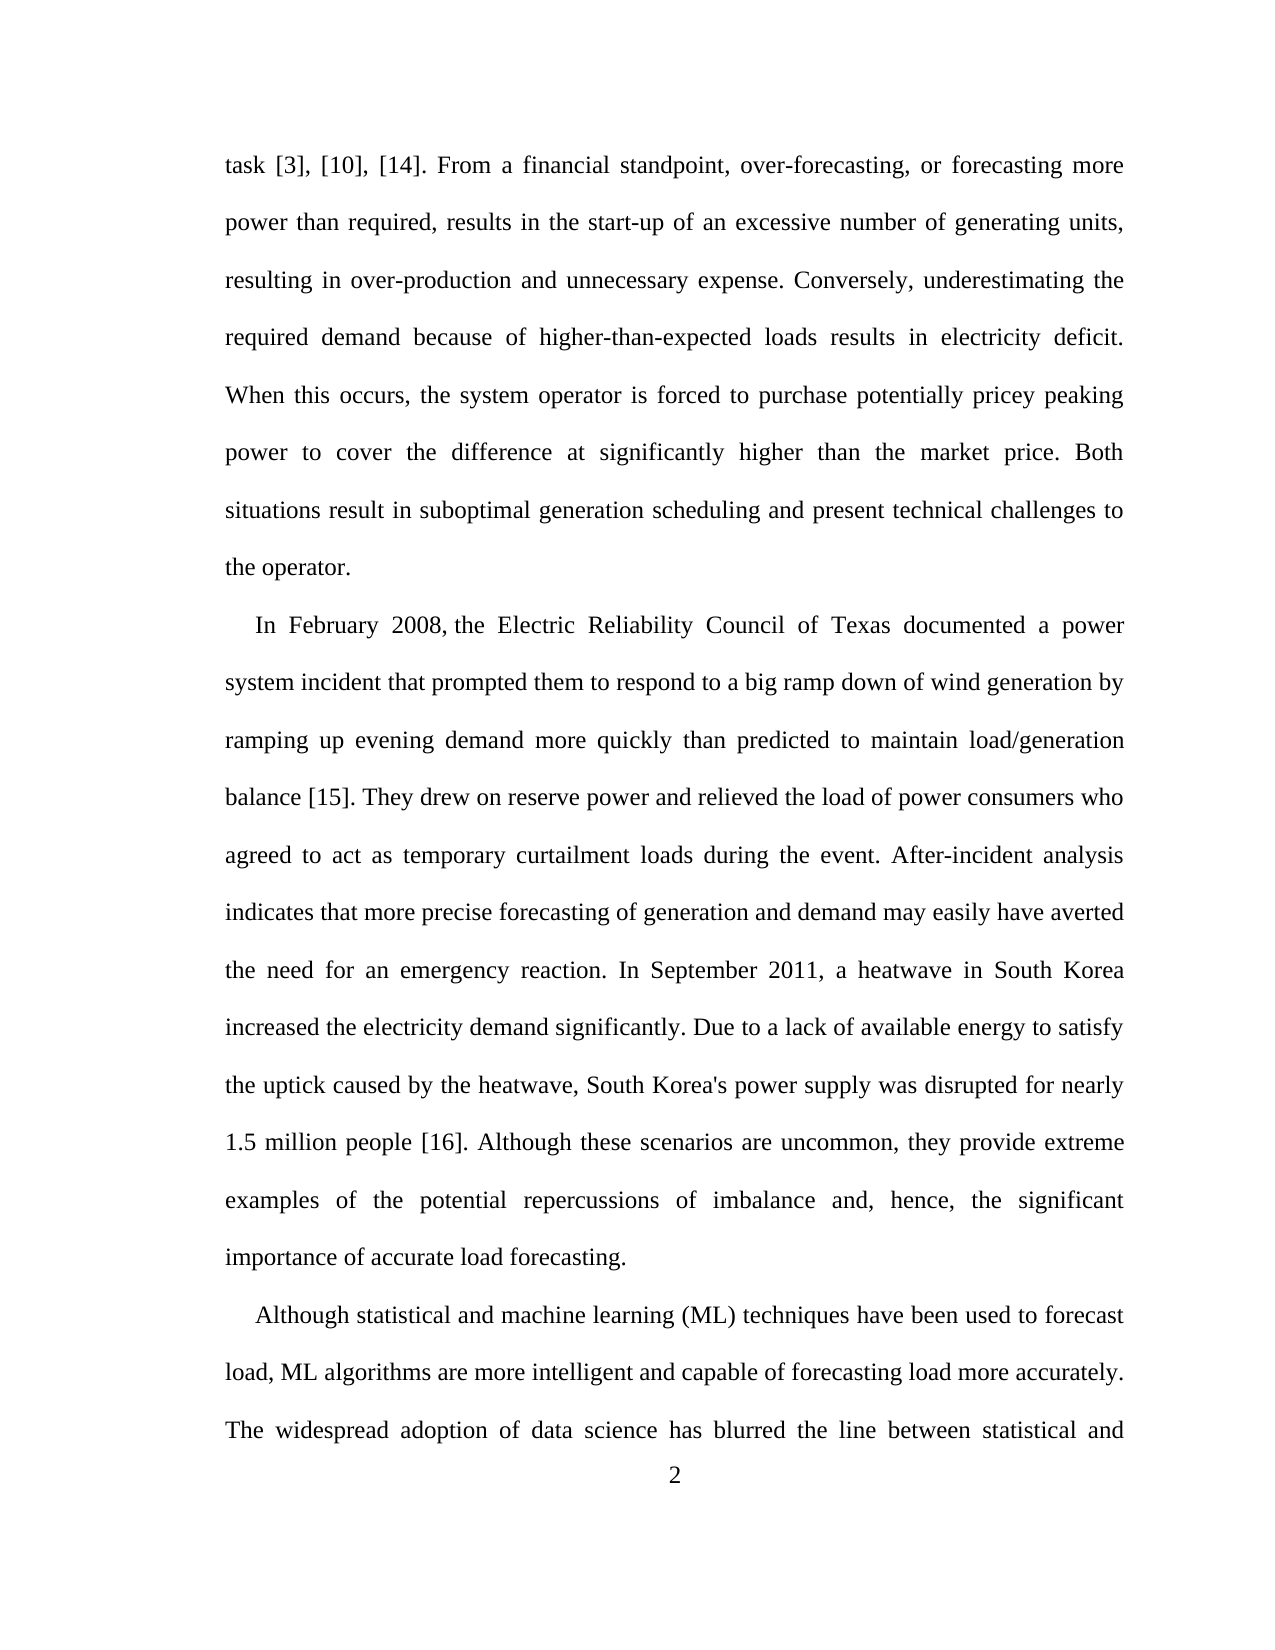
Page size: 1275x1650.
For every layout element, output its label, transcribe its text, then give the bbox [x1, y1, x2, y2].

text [225, 150, 1125, 581]
text In February 2008, the Electric Reliability Council of Texas documented a power system incident that prompted them to respond to a big ramp down of wind generation by ramping up evening demand more quickly than predicted to maintain load/generation balance [15]. They drew on reserve power and relieved the load of power consumers who agreed to act as temporary curtailment loads during the event. After-incident analysis indicates that more precise forecasting of generation and demand may easily have averted the need for an emergency reaction. In September 2011, a heatwave in South Korea increased the electricity demand significantly. Due to a lack of available energy to satisfy the uptick caused by the heatwave, South Korea's power supply was disrupted for nearly 1.5 million people [16]. Although these scenarios are uncommon, they provide extreme examples of the potential repercussions of imbalance and, hence, the significant importance of accurate load forecasting. [225, 610, 1125, 1271]
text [225, 1300, 1125, 1444]
